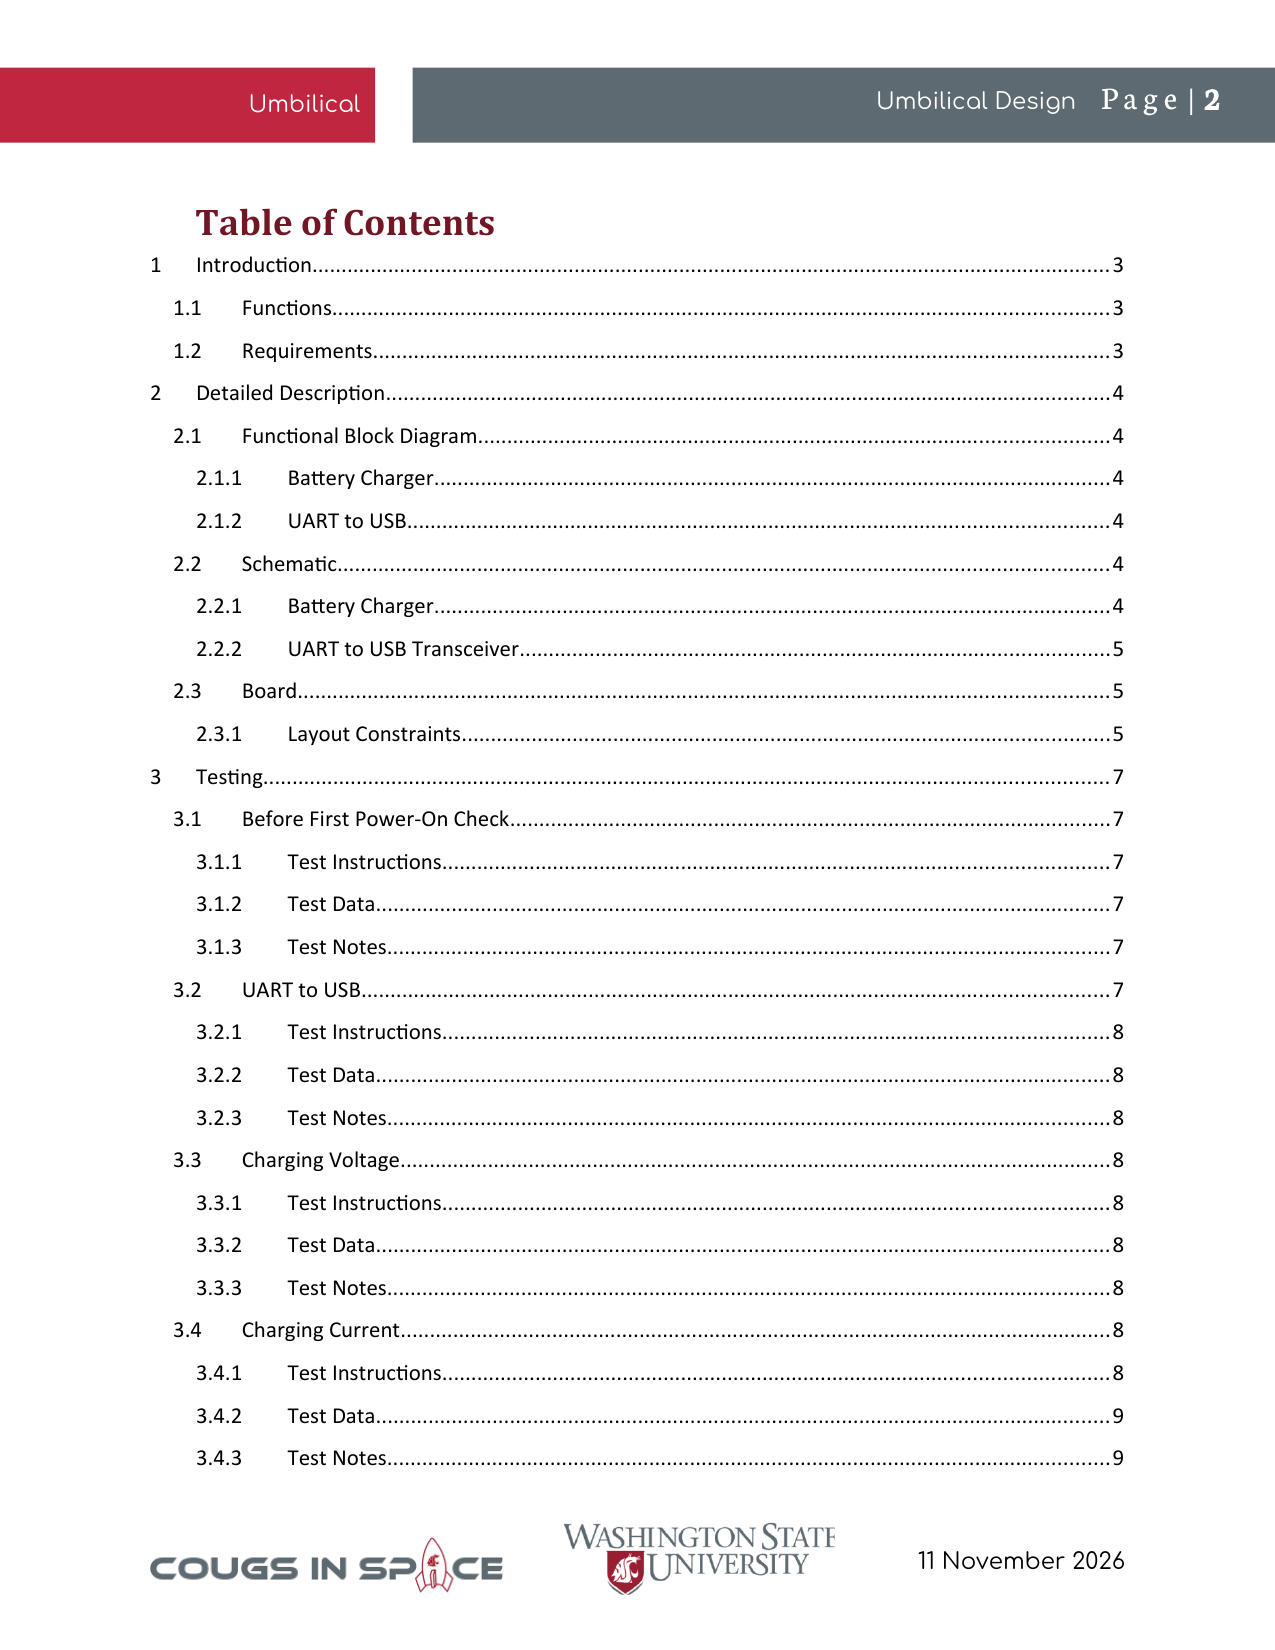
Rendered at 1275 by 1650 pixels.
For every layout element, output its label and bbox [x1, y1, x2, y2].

picture [562, 1522, 835, 1594]
picture [150, 1537, 503, 1594]
